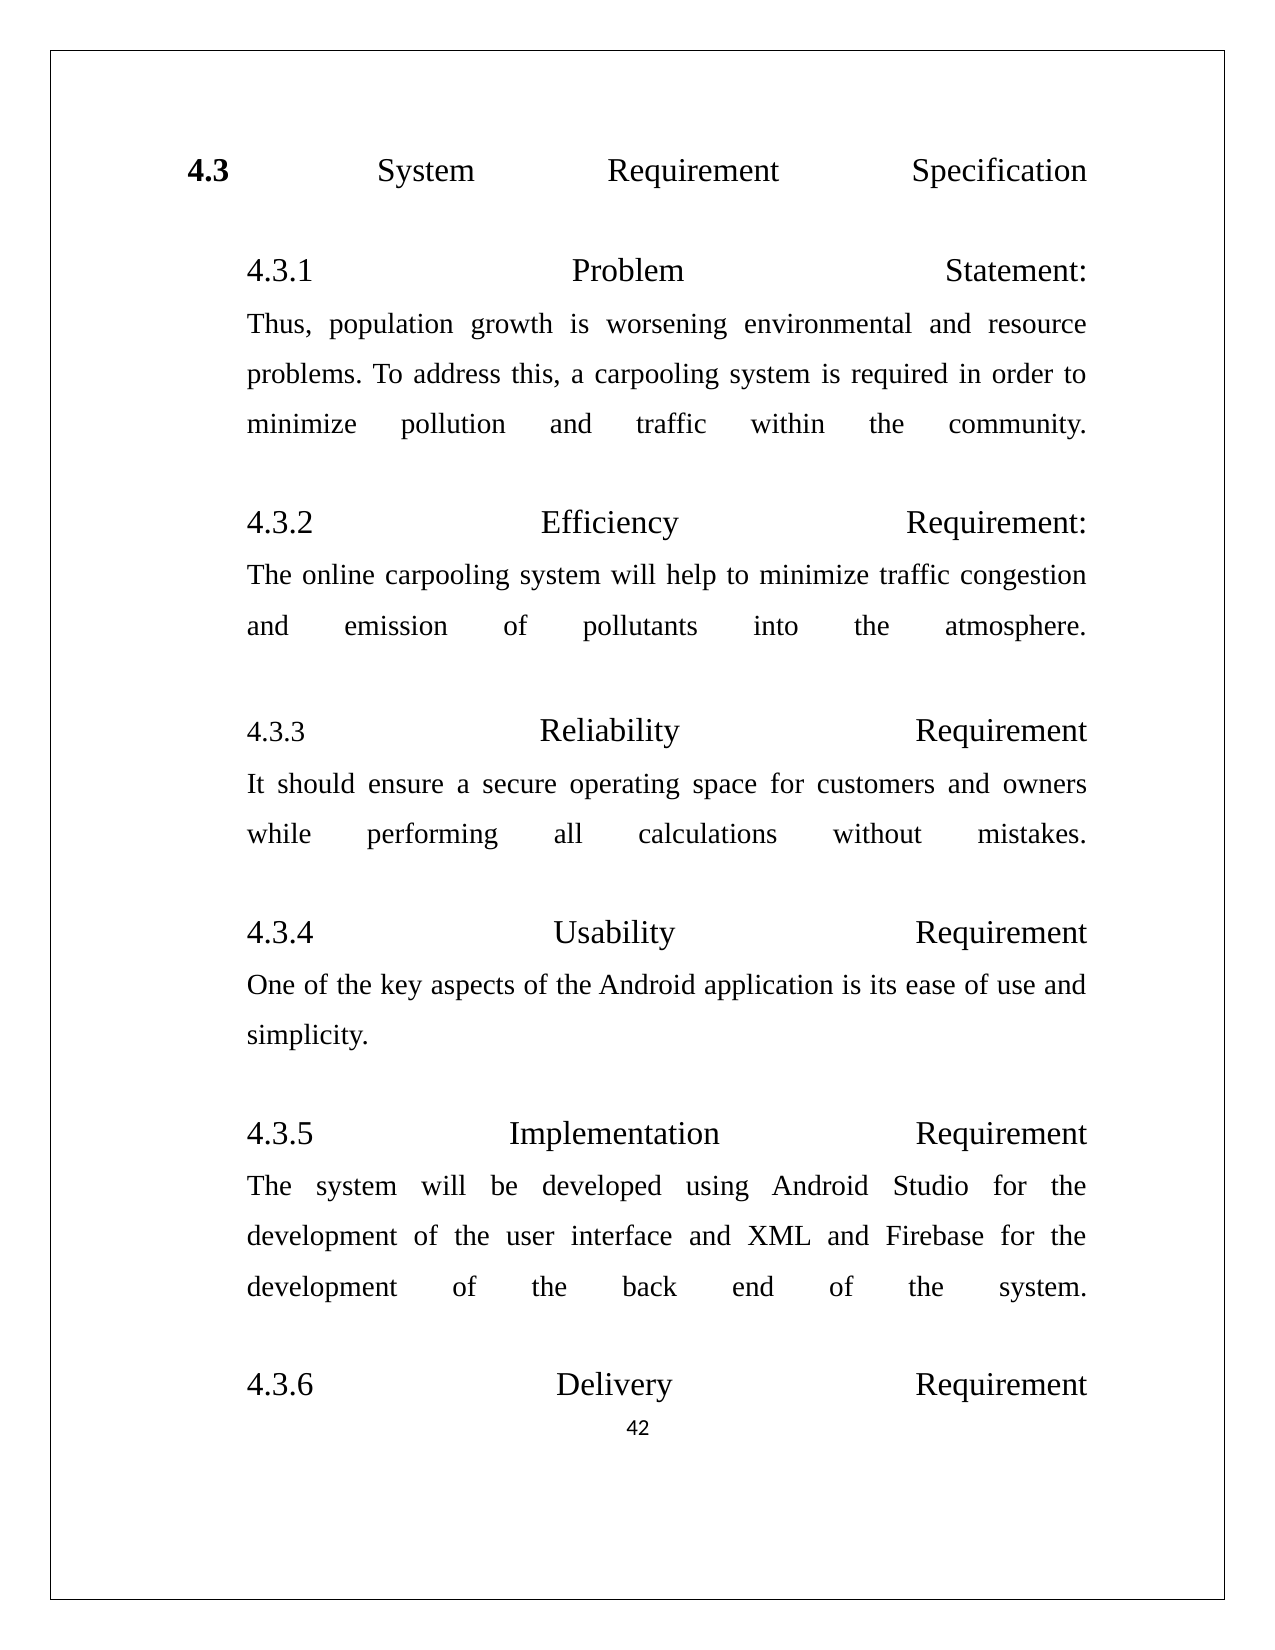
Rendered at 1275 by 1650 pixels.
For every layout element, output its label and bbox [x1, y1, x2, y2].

subtitle [187, 150, 1087, 1403]
